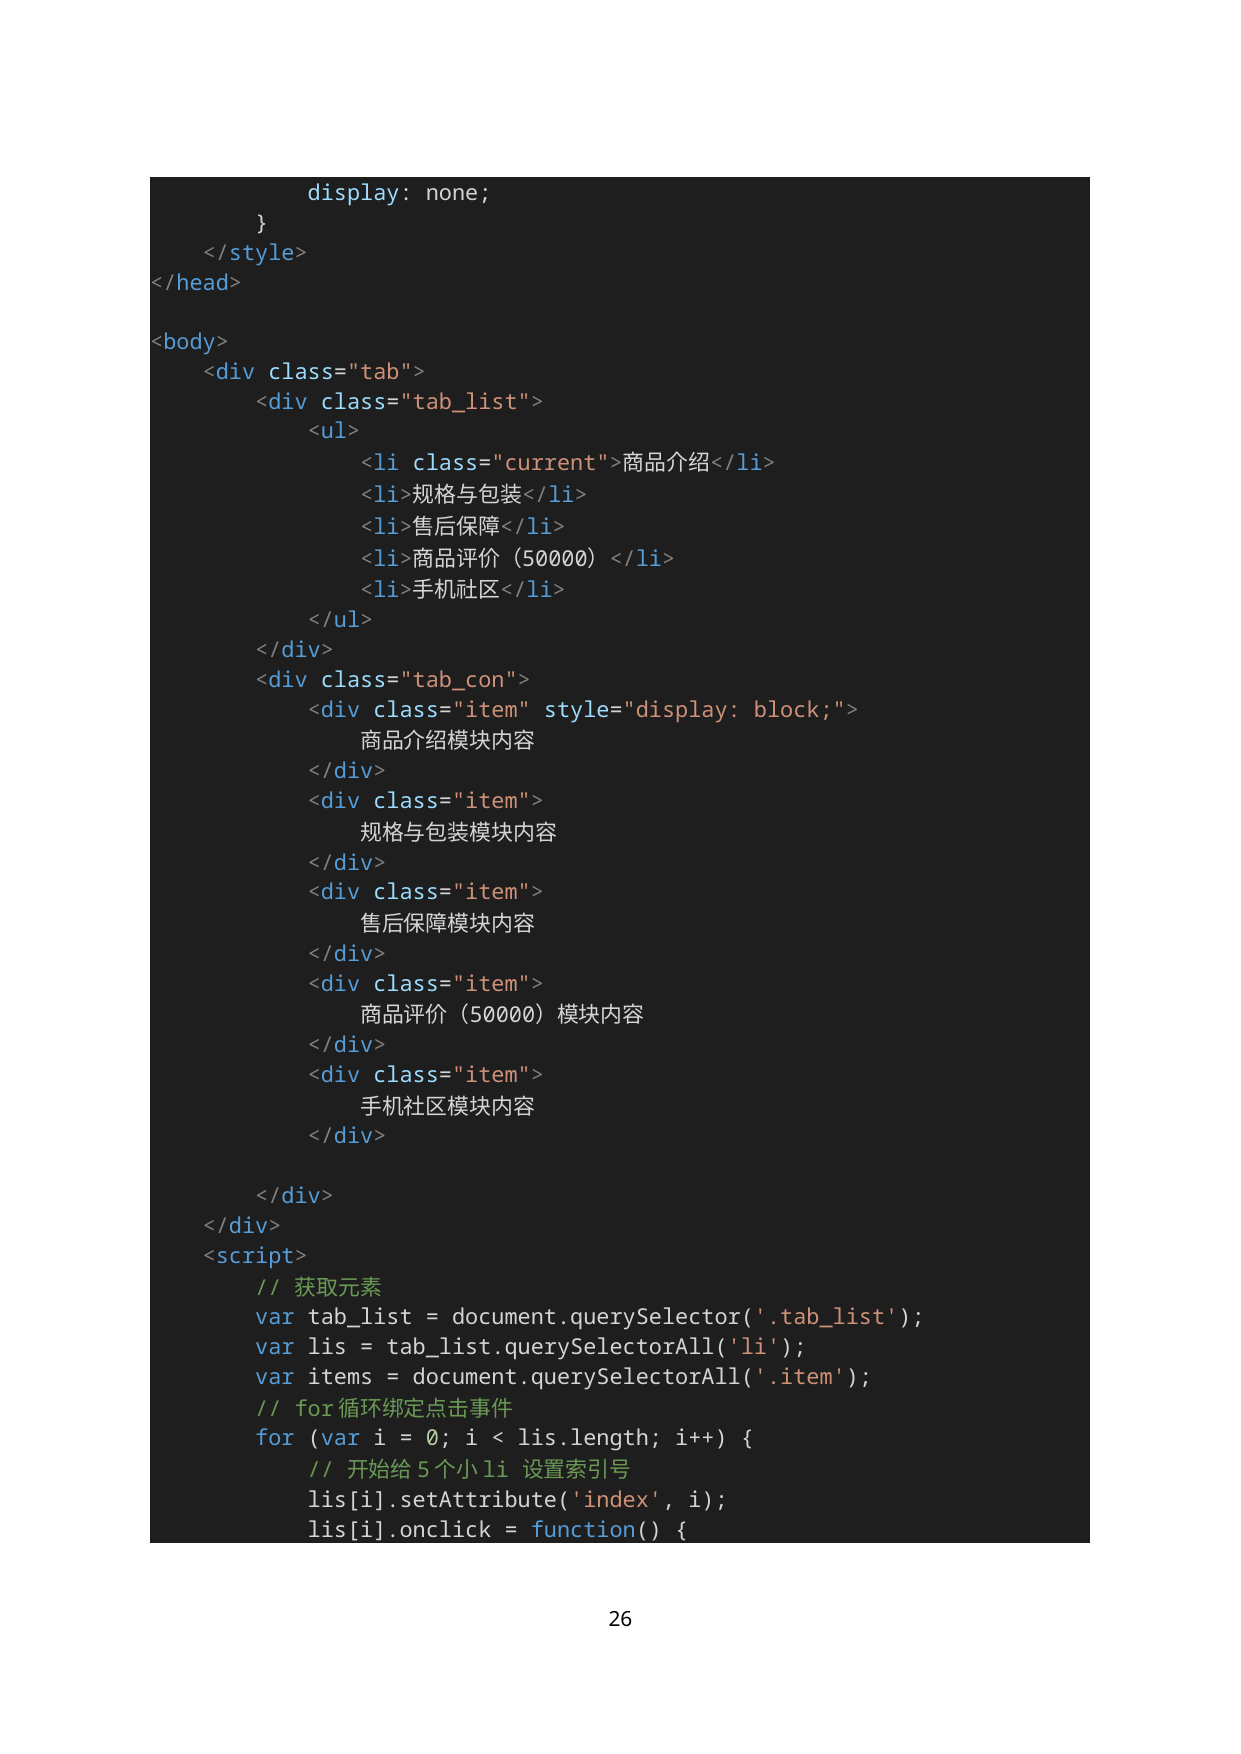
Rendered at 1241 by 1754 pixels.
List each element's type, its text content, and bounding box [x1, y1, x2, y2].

text var tab_list = document.querySelector('.tab_list'); [150, 1301, 1090, 1331]
text 售后保障模块内容 [150, 906, 1090, 938]
text // for循环绑定点击事件 [150, 1391, 1090, 1422]
text </style> [150, 237, 1090, 267]
text <li>手机社区</li> [150, 572, 1090, 604]
text lis[i].onclick = function() { [150, 1514, 1090, 1543]
text </div> [150, 1029, 1090, 1059]
text <div class="tab_list"> [150, 386, 1090, 416]
text <li>商品评价（50000）</li> [150, 541, 1090, 572]
text <div class="tab_con"> [150, 664, 1090, 693]
text for (var i = 0; i < lis.length; i++) { [150, 1422, 1090, 1452]
text 商品评价（50000）模块内容 [150, 997, 1090, 1029]
text <script> [150, 1240, 1090, 1269]
text </div> [150, 634, 1090, 664]
text <body> [150, 326, 1090, 356]
text <div class="item"> [150, 1059, 1090, 1089]
text </div> [150, 846, 1090, 876]
text display: none; [150, 177, 1090, 207]
text 商品介绍模块内容 [150, 723, 1090, 755]
text </head> [150, 267, 1090, 296]
text <div class="item" style="display: block;"> [150, 693, 1090, 723]
text </ul> [150, 604, 1090, 634]
text </div> [150, 1121, 1090, 1150]
text lis[i].setAttribute('index', i); [150, 1484, 1090, 1514]
text // 开始给5个小li 设置索引号 [150, 1452, 1090, 1484]
text <div class="item"> [150, 785, 1090, 815]
text var items = document.querySelectorAll('.item'); [150, 1361, 1090, 1391]
text </div> [150, 1180, 1090, 1210]
text </div> [150, 1210, 1090, 1240]
text <div class="tab"> [150, 356, 1090, 386]
text var lis = tab_list.querySelectorAll('li'); [150, 1331, 1090, 1361]
text 规格与包装模块内容 [150, 815, 1090, 846]
text 手机社区模块内容 [150, 1089, 1090, 1121]
text <div class="item"> [150, 876, 1090, 906]
text </div> [150, 938, 1090, 968]
text <li class="current">商品介绍</li> [150, 445, 1090, 477]
text <div class="item"> [150, 968, 1090, 997]
text <li>规格与包装</li> [150, 477, 1090, 509]
text // 获取元素 [150, 1269, 1090, 1301]
text <ul> [150, 416, 1090, 445]
text <li>售后保障</li> [150, 509, 1090, 541]
text </div> [150, 755, 1090, 785]
text } [150, 207, 1090, 237]
